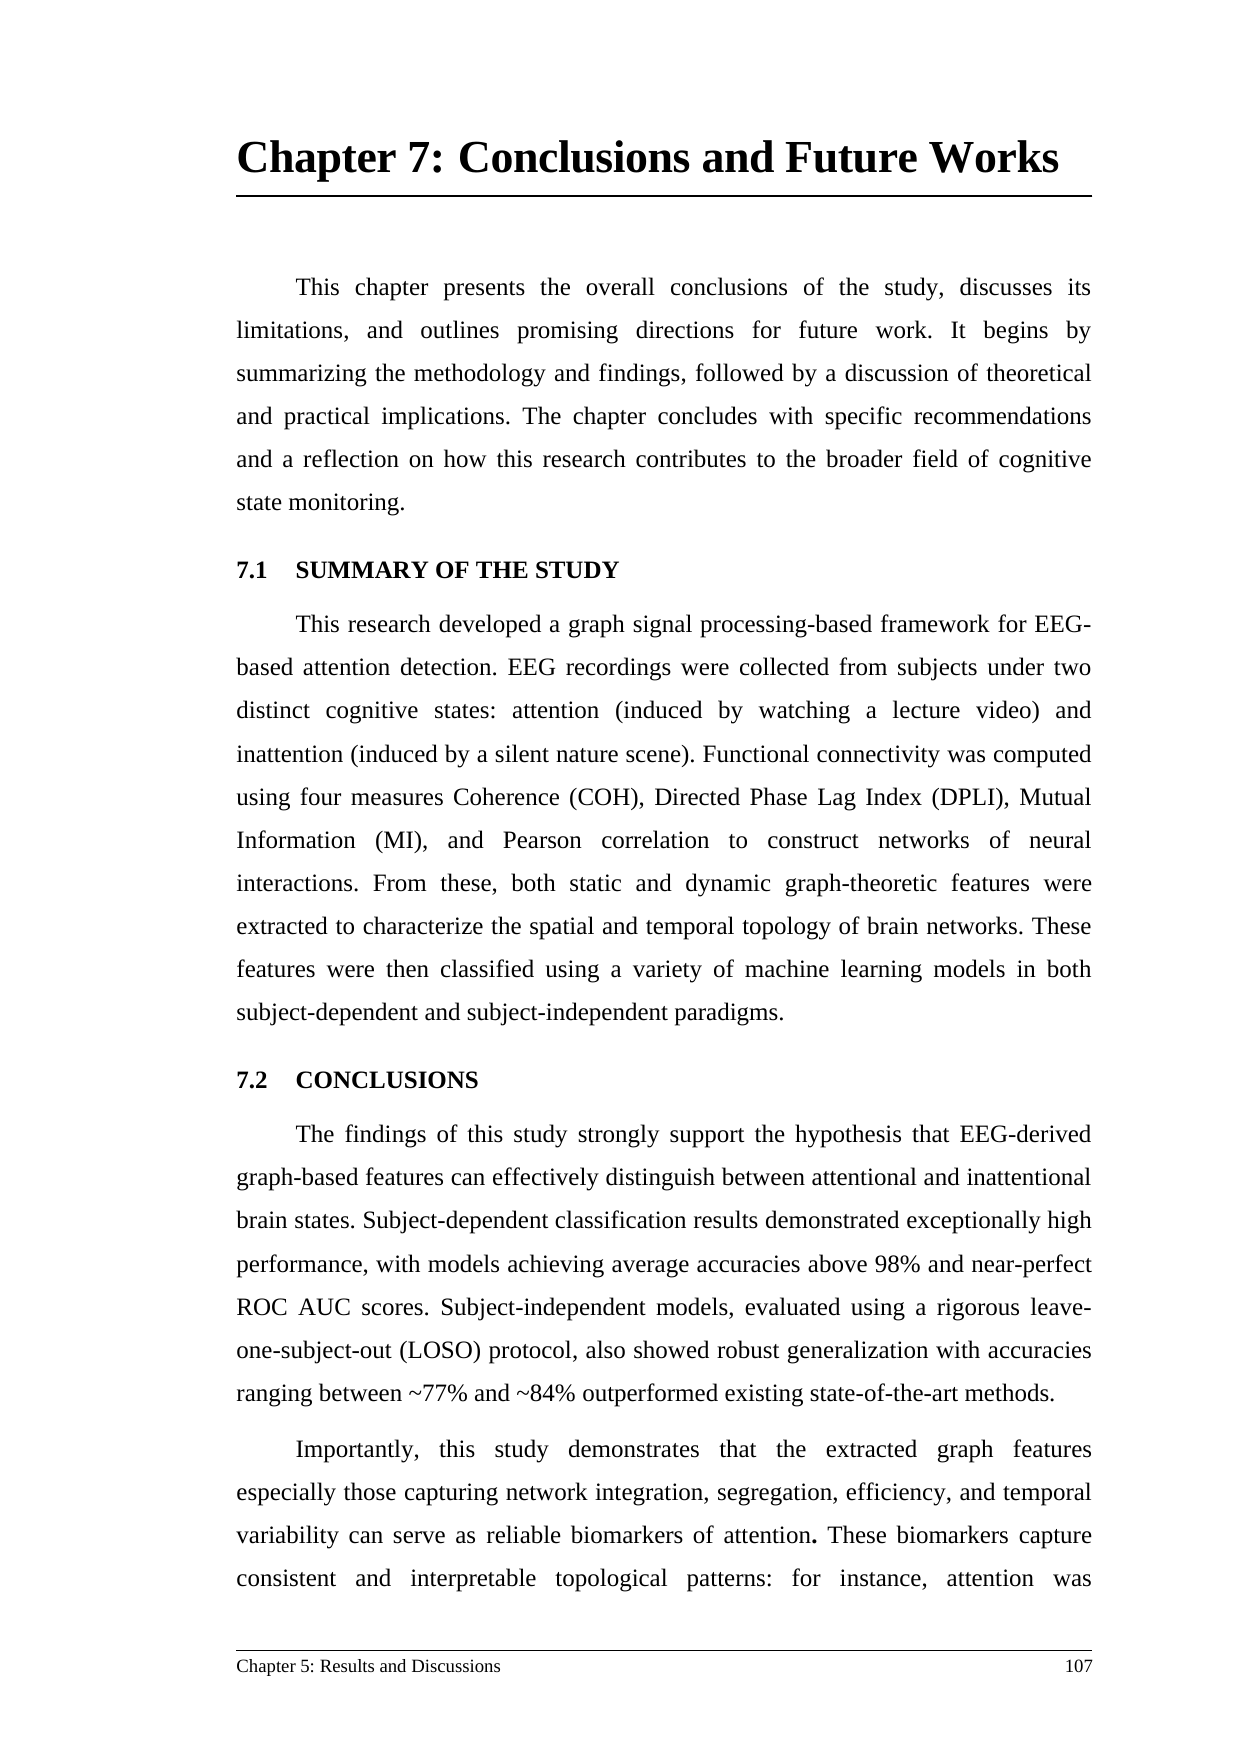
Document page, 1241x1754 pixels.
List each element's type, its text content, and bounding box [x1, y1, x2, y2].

subtitle Summary of the Study [236, 556, 1092, 584]
subtitle Conclusions and Future Works [236, 129, 1092, 195]
text This chapter presents the overall conclusions of the study, discusses its limitations, and outlines promising directions for future work. It begins by summarizing the methodology and findings, followed by a discussion of theoretical and practical implications. The chapter concludes with specific recommendations and a reflection on how this research contributes to the broader field of cognitive state monitoring. [236, 272, 1092, 516]
subtitle Conclusions [236, 1066, 1092, 1094]
text This research developed a graph signal processing-based framework for EEG-based attention detection. EEG recordings were collected from subjects under two distinct cognitive states: attention (induced by watching a lecture video) and inattention (induced by a silent nature scene). Functional connectivity was computed using four measures Coherence (COH), Directed Phase Lag Index (DPLI), Mutual Information (MI), and Pearson correlation to construct networks of neural interactions. From these, both static and dynamic graph-theoretic features were extracted to characterize the spatial and temporal topology of brain networks. These features were then classified using a variety of machine learning models in both subject-dependent and subject-independent paradigms. [236, 609, 1092, 1026]
text The findings of this study strongly support the hypothesis that EEG-derived graph-based features can effectively distinguish between attentional and inattentional brain states. Subject-dependent classification results demonstrated exceptionally high performance, with models achieving average accuracies above 98% and near-perfect ROC AUC scores. Subject-independent models, evaluated using a rigorous leave-one-subject-out (LOSO) protocol, also showed robust generalization with accuracies ranging between ~77% and ~84% outperformed existing state-of-the-art methods. [236, 1119, 1092, 1407]
